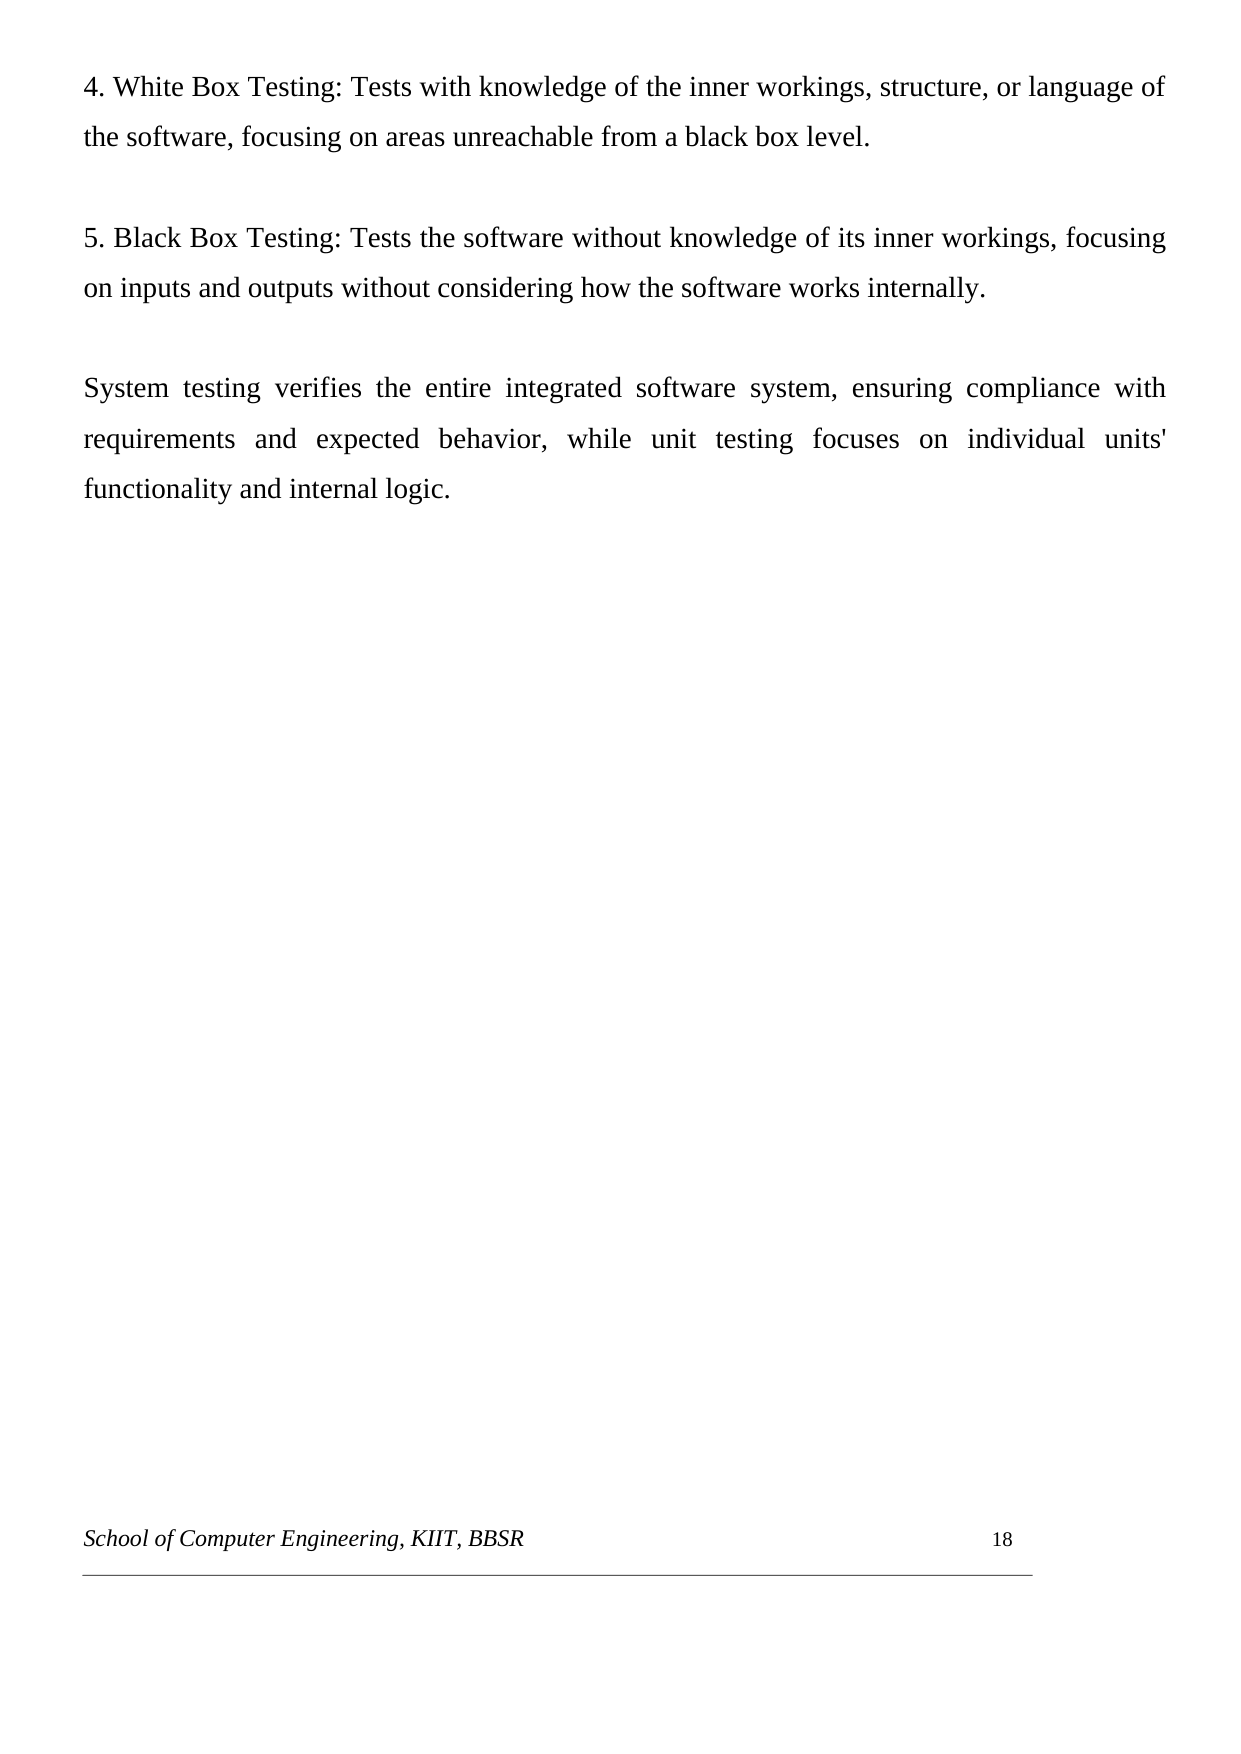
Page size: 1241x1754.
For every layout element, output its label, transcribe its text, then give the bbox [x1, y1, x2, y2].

list 4. White Box Testing: Tests with knowledge of the inner workings, structure, or language of the software, focusing on areas unreachable from a black box level. [83, 69, 1167, 153]
text School of Computer Engineering, KIIT, BBSR 18 [83, 1524, 1167, 1551]
list System testing verifies the entire integrated software system, ensuring compliance with requirements and expected behavior, while unit testing focuses on individual units' functionality and internal logic. [83, 371, 1167, 505]
list 5. Black Box Testing: Tests the software without knowledge of its inner workings, focusing on inputs and outputs without considering how the software works internally. [83, 220, 1167, 303]
